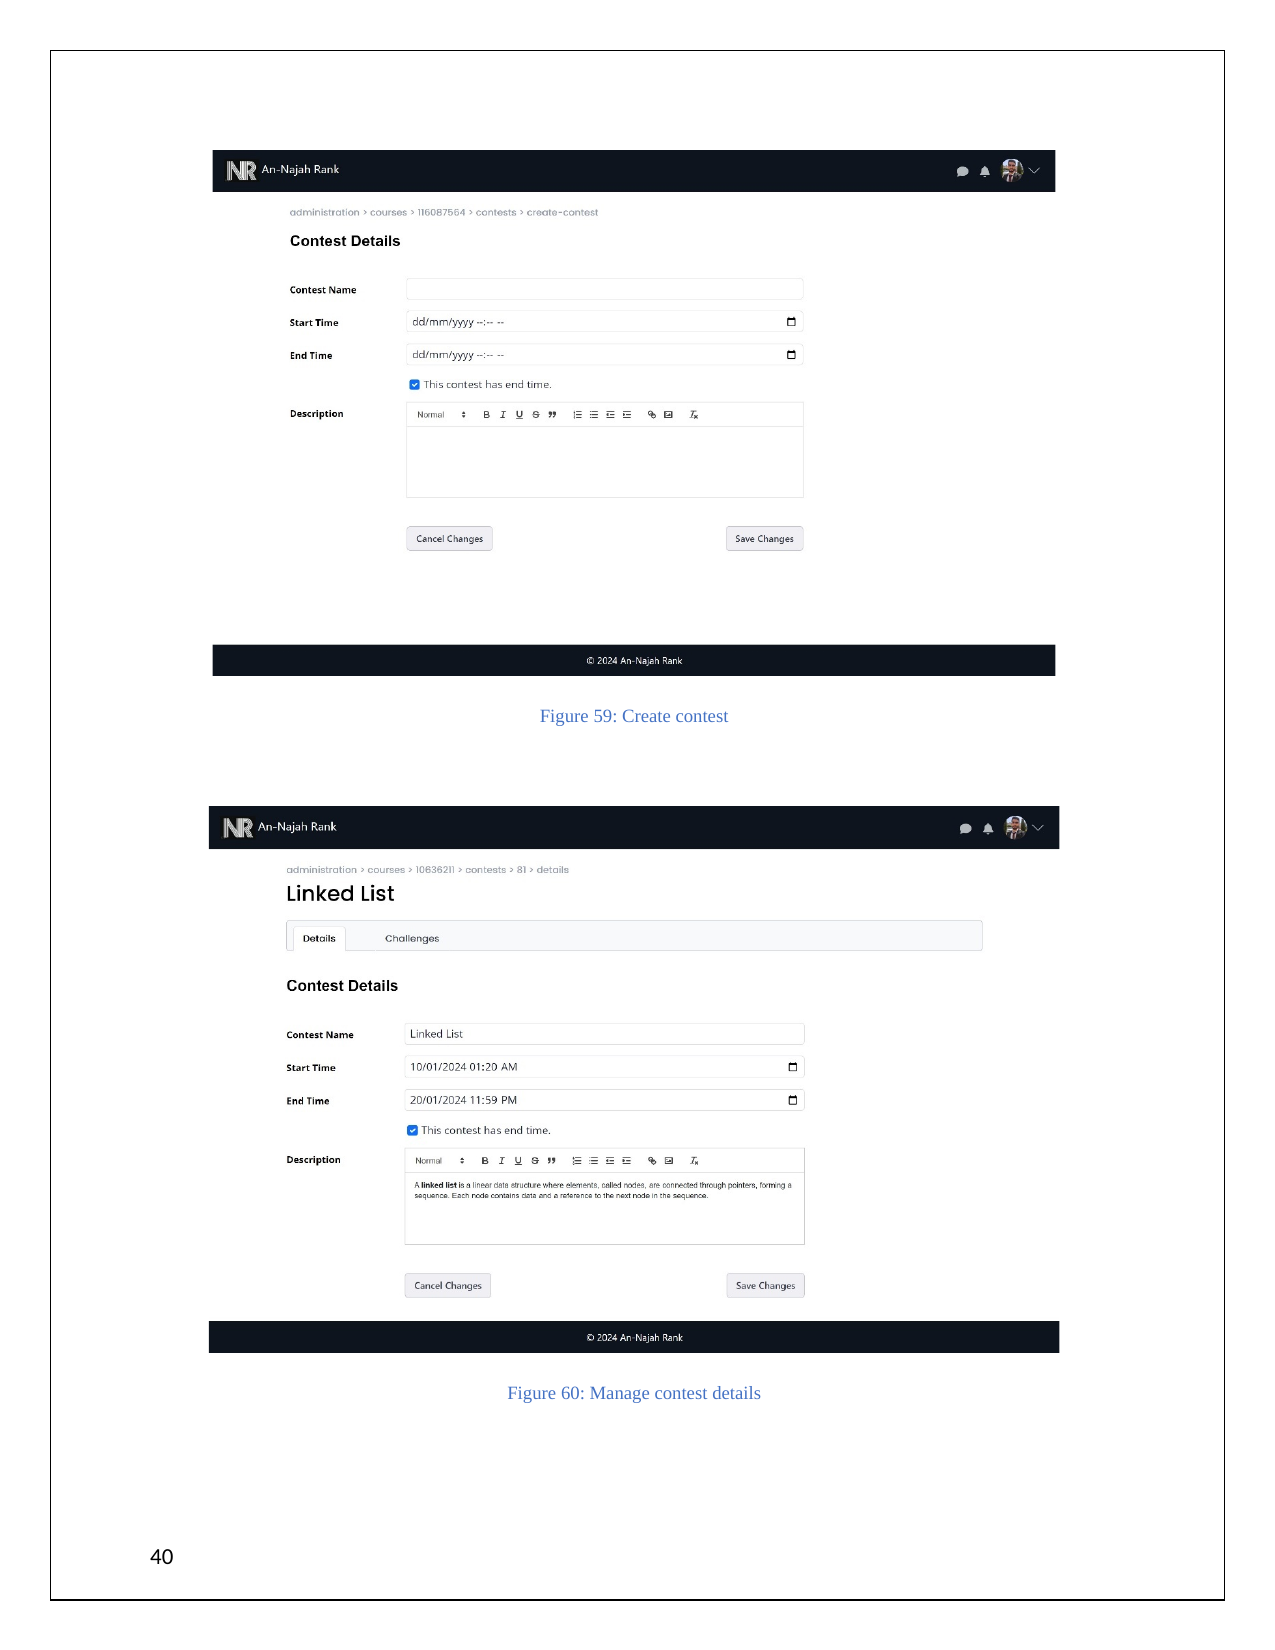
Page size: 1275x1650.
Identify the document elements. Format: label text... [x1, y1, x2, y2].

picture [212, 150, 1056, 676]
picture [208, 806, 1060, 1353]
text Figure 60: Manage contest details [150, 1382, 1118, 1404]
text Figure 59: Create contest [150, 705, 1118, 726]
